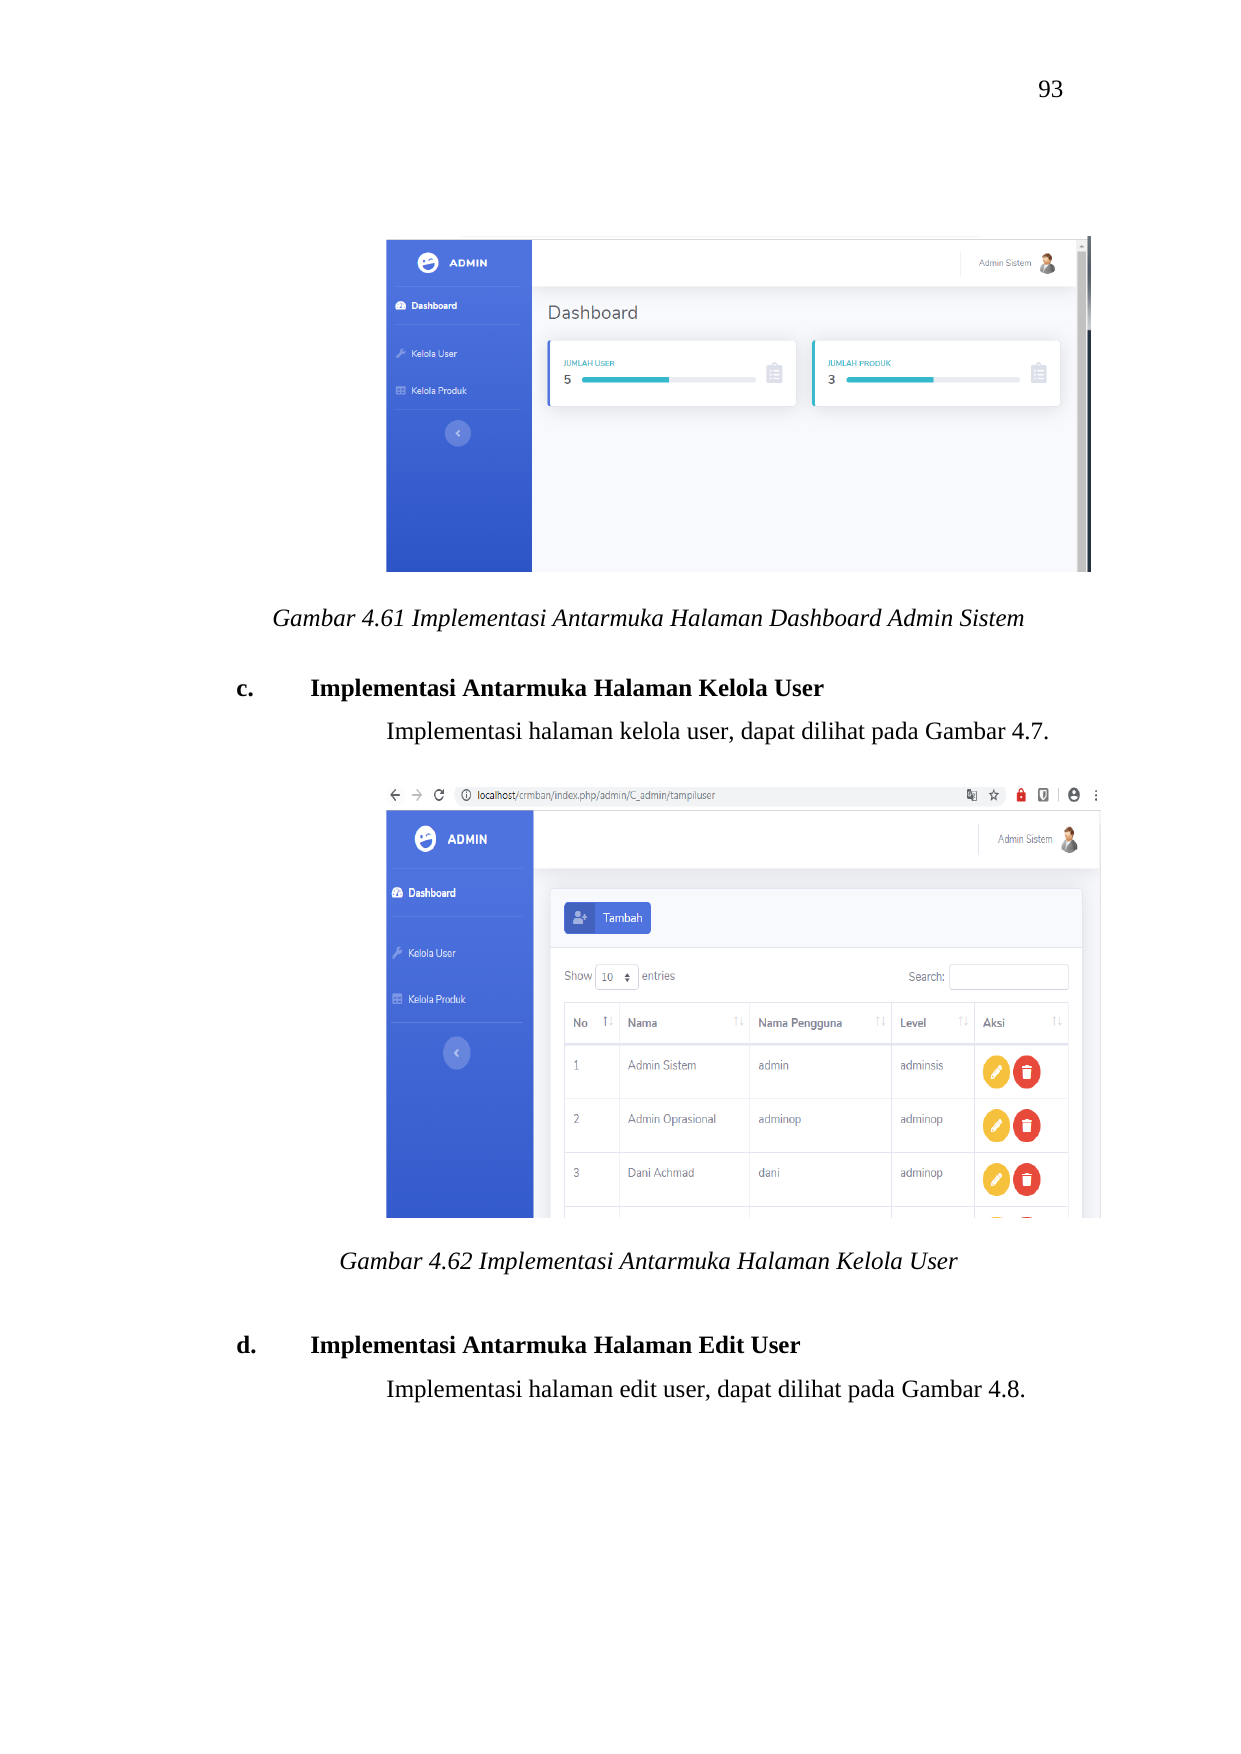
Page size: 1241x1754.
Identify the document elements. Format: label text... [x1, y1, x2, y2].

list Implementasi Antarmuka Halaman Edit User [236, 1331, 1063, 1359]
text Implementasi halaman edit user, dapat dilihat pada Gambar 4.8. [311, 1374, 1063, 1402]
picture [386, 787, 1101, 1218]
list Implementasi Antarmuka Halaman Kelola User [236, 673, 1063, 702]
text Implementasi halaman kelola user, dapat dilihat pada Gambar 4.7. [311, 716, 1063, 745]
picture [386, 236, 1091, 572]
